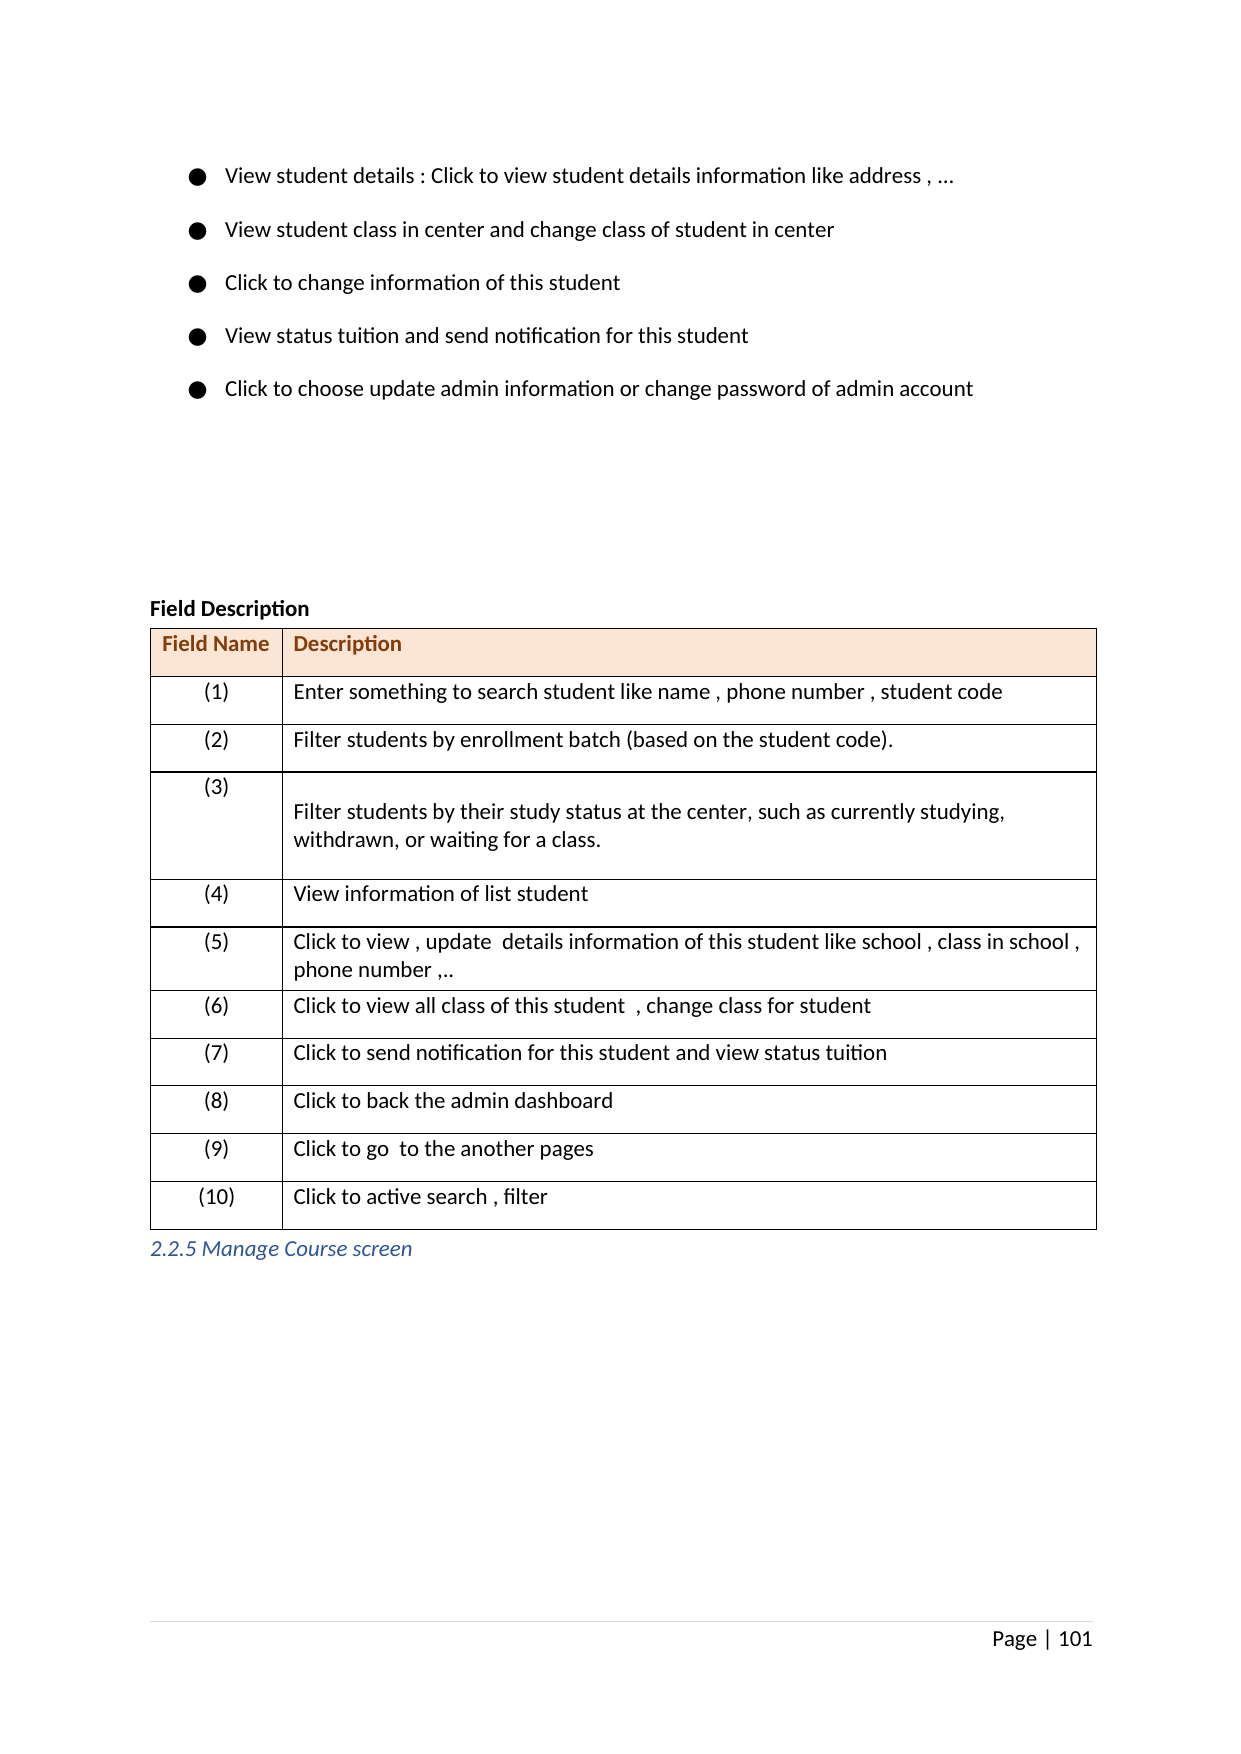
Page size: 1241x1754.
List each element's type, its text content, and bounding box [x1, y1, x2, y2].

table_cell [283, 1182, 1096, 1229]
list View student details : Click to view student details information like address , ... [187, 150, 1093, 197]
list View status tuition and send notification for this student [187, 310, 1093, 357]
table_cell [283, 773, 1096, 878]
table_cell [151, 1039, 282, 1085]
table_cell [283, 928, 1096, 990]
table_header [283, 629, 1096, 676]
list Click to choose update admin information or change password of admin account [187, 363, 1093, 410]
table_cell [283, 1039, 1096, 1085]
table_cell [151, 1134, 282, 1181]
list Click to change information of this student [187, 256, 1093, 303]
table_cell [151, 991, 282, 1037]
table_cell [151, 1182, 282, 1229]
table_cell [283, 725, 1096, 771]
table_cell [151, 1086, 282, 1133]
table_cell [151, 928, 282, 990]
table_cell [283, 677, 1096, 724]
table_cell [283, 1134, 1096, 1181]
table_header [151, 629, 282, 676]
text Field Description [150, 594, 1093, 622]
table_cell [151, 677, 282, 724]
subtitle 2.2.5 Manage Course screen [150, 1234, 1093, 1262]
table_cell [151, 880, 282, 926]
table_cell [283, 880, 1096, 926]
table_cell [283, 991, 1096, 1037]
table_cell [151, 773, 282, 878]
list View student class in center and change class of student in center [187, 203, 1093, 250]
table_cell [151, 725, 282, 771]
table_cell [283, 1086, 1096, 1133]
